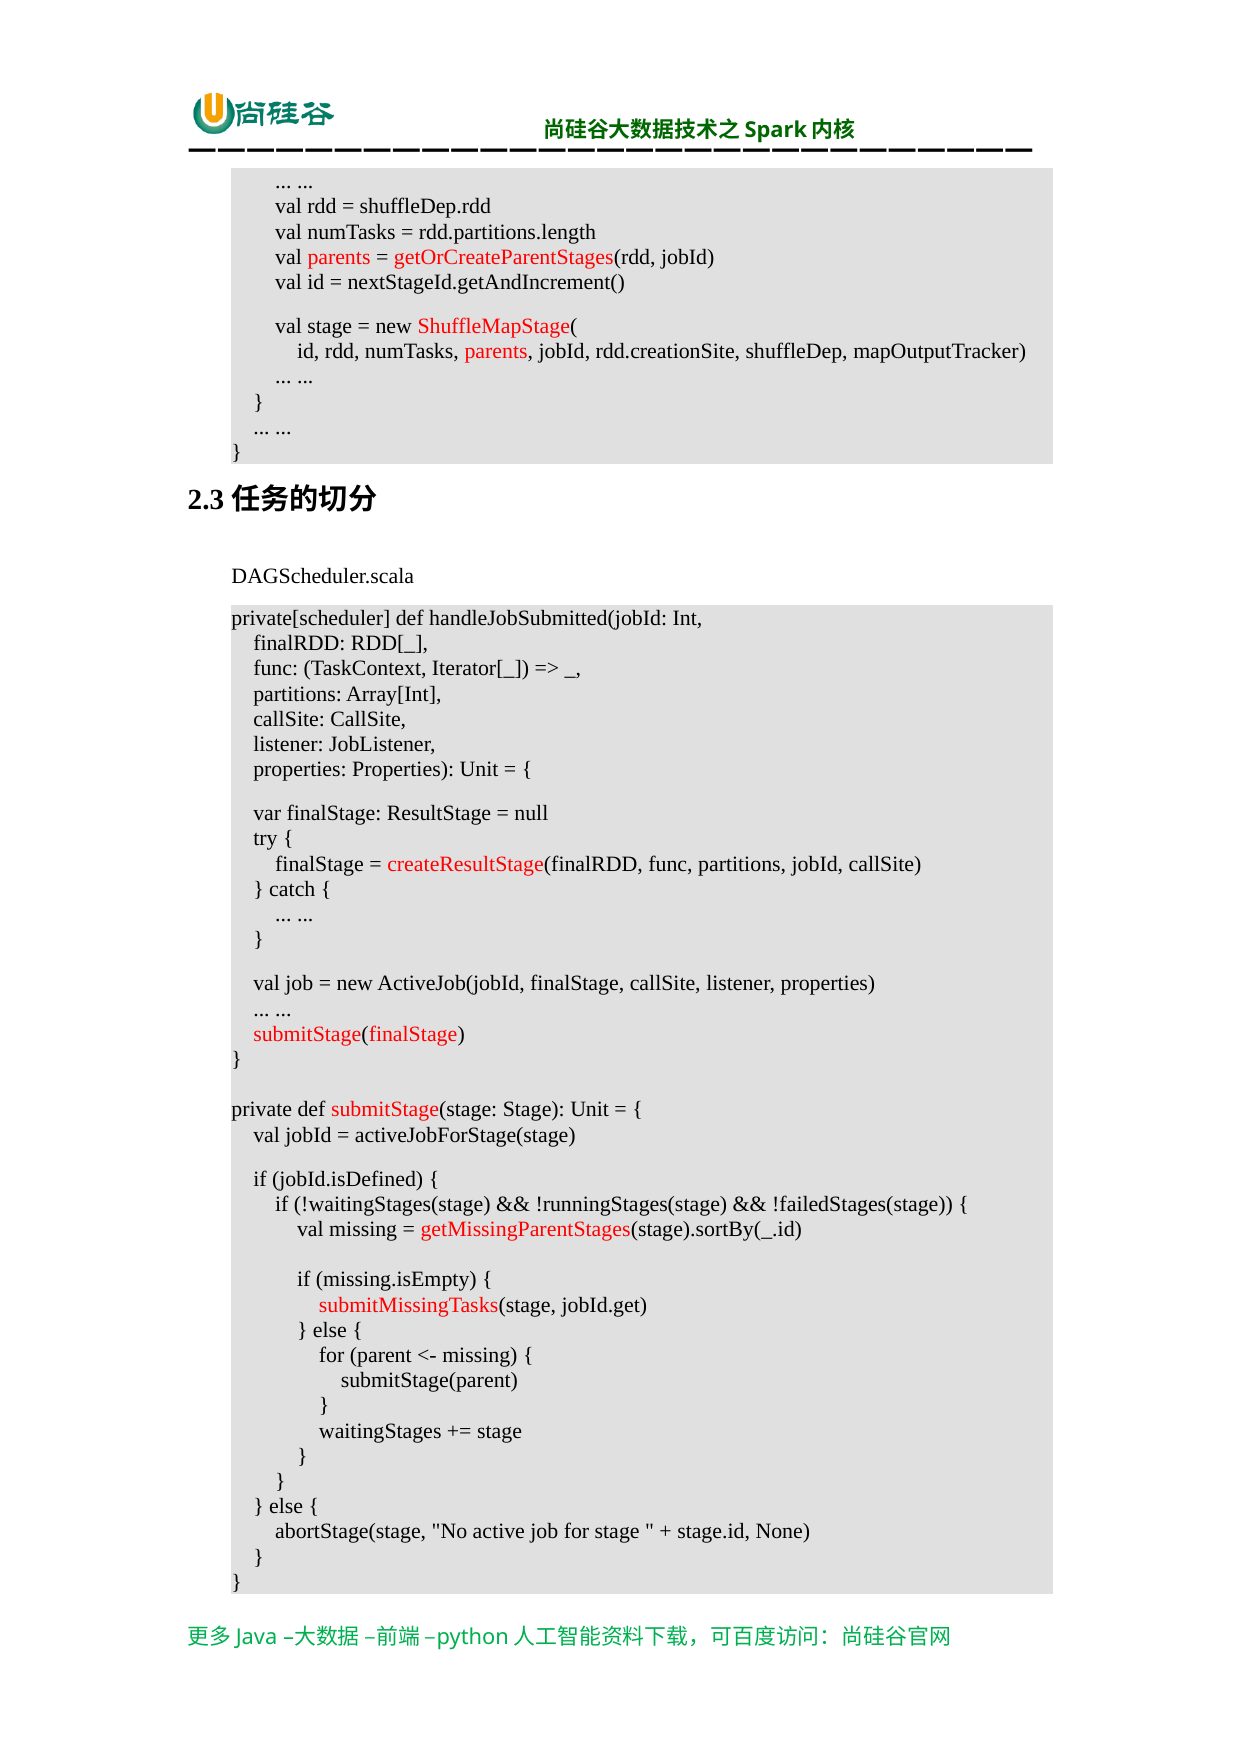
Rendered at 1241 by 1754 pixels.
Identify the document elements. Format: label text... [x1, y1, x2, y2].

text callSite: CallSite, [231, 706, 1053, 731]
text finalRDD: RDD[_], [231, 630, 1053, 655]
text if (jobId.isDefined) { [231, 1166, 1053, 1191]
text } else { [231, 1317, 1053, 1342]
text submitStage(finalStage) [231, 1021, 1053, 1046]
text ... ... [231, 168, 1053, 193]
text } [231, 439, 1053, 464]
text val parents = getOrCreateParentStages(rdd, jobId) [231, 244, 1053, 269]
text submitStage(parent) [231, 1367, 1053, 1392]
text val numTasks = rdd.partitions.length [231, 219, 1053, 244]
text submitMissingTasks(stage, jobId.get) [231, 1292, 1053, 1317]
text ... ... [231, 414, 1053, 439]
text } catch { [231, 876, 1053, 901]
text waitingStages += stage [231, 1418, 1053, 1443]
text if (missing.isEmpty) { [231, 1266, 1053, 1292]
text finalStage = createResultStage(finalRDD, func, partitions, jobId, callSite) [231, 851, 1053, 876]
text if (!waitingStages(stage) && !runningStages(stage) && !failedStages(stage)) { [231, 1191, 1053, 1216]
text } [231, 389, 1053, 414]
text val missing = getMissingParentStages(stage).sortBy(_.id) [231, 1216, 1053, 1241]
text ... ... [231, 996, 1053, 1021]
text partitions: Array[Int], [231, 681, 1053, 706]
text val rdd = shuffleDep.rdd [231, 193, 1053, 219]
text var finalStage: ResultStage = null [231, 800, 1053, 825]
text val job = new ActiveJob(jobId, finalStage, callSite, listener, properties) [231, 970, 1053, 996]
text abortStage(stage, "No active job for stage " + stage.id, None) [231, 1518, 1053, 1544]
text } [231, 1468, 1053, 1493]
text try { [231, 825, 1053, 851]
text private def submitStage(stage: Stage): Unit = { [231, 1096, 1053, 1122]
text for (parent <- missing) { [231, 1342, 1053, 1367]
text id, rdd, numTasks, parents, jobId, rdd.creationSite, shuffleDep, mapOutputTracker) [231, 338, 1053, 363]
text val jobId = activeJobForStage(stage) [231, 1122, 1053, 1147]
text } [231, 1392, 1053, 1418]
text ... ... [231, 363, 1053, 389]
subtitle 2.3 任务的切分 [187, 464, 1053, 529]
text } [231, 1569, 1053, 1594]
text } [231, 1443, 1053, 1468]
text listener: JobListener, [231, 731, 1053, 756]
text val id = nextStageId.getAndIncrement() [231, 269, 1053, 294]
text properties: Properties): Unit = { [231, 756, 1053, 781]
text private[scheduler] def handleJobSubmitted(jobId: Int, [231, 605, 1053, 630]
text ... ... [231, 901, 1053, 926]
text } [231, 1544, 1053, 1569]
text func: (TaskContext, Iterator[_]) => _, [231, 655, 1053, 681]
text } [231, 1046, 1053, 1071]
picture [187, 88, 338, 138]
text val stage = new ShuffleMapStage( [231, 313, 1053, 338]
text DAGScheduler.scala [187, 560, 1053, 592]
text } [231, 926, 1053, 951]
text } else { [231, 1493, 1053, 1518]
